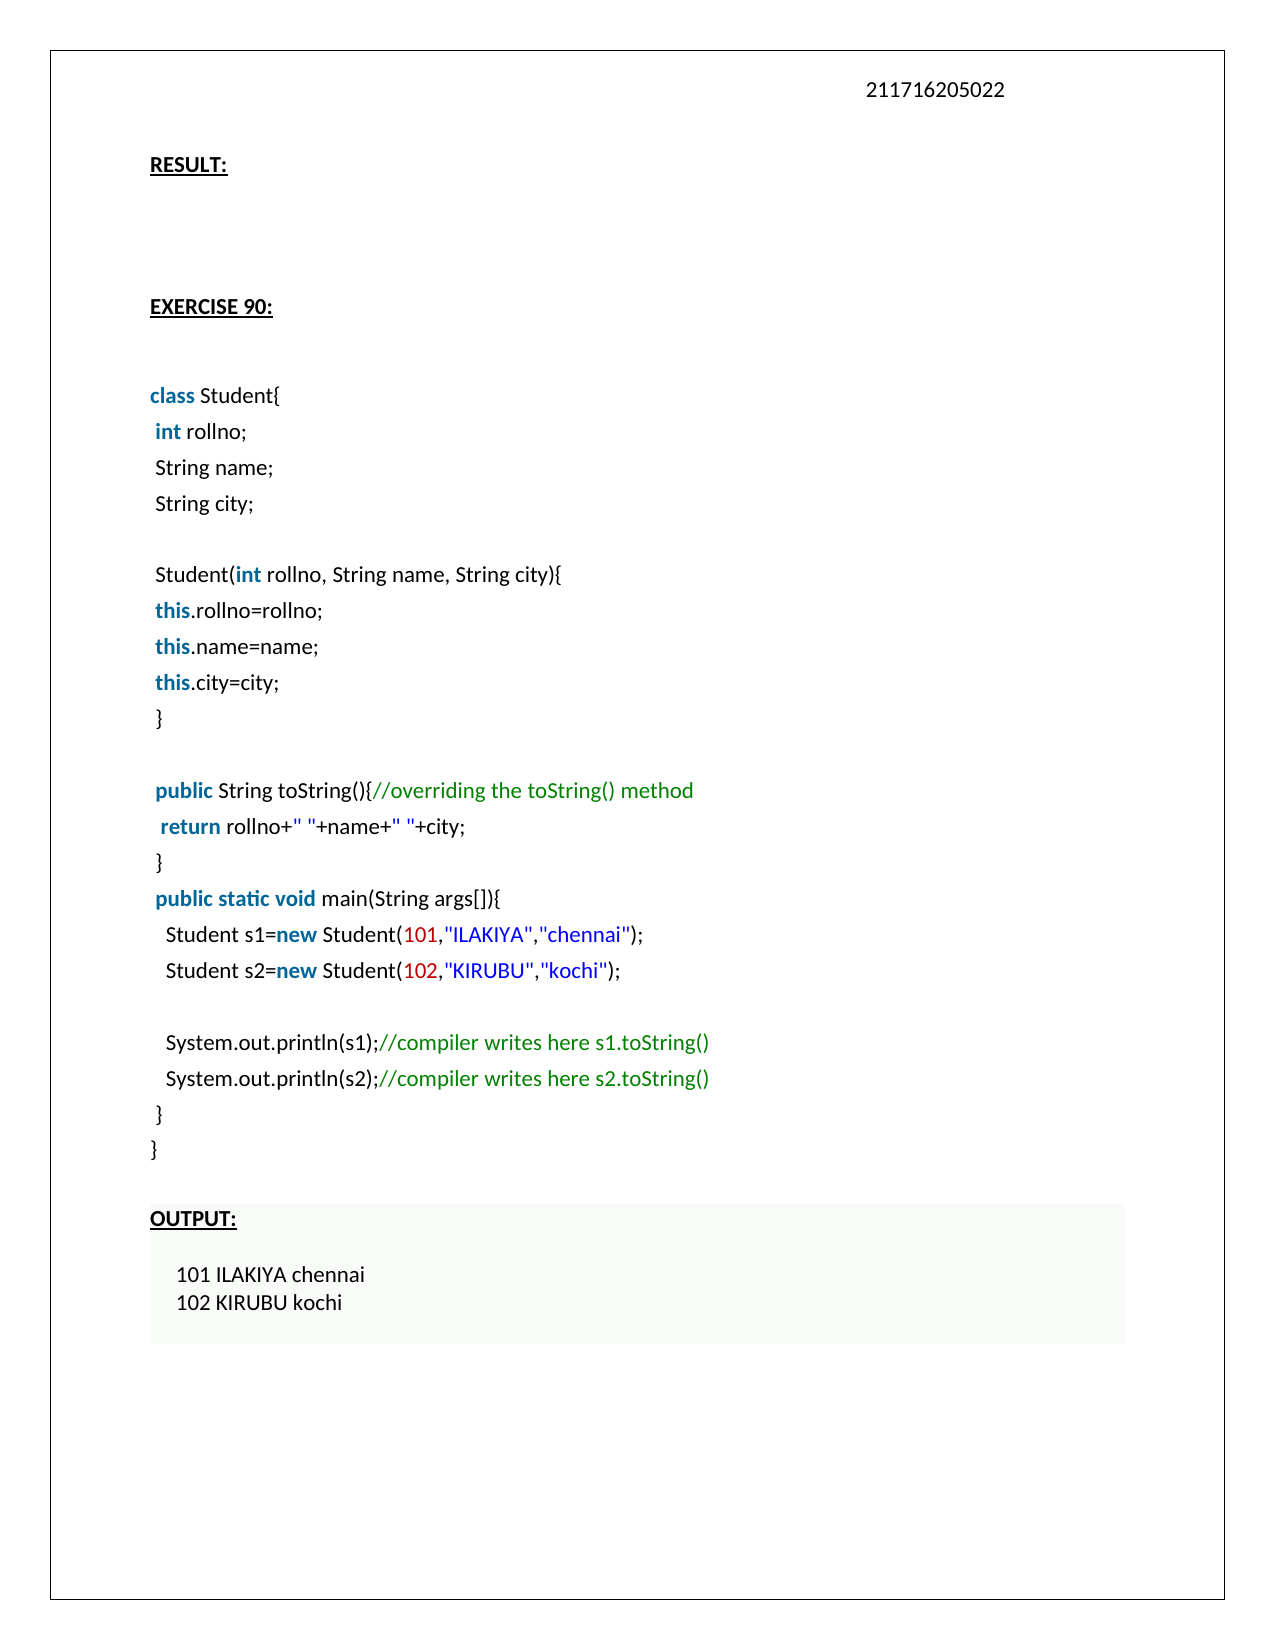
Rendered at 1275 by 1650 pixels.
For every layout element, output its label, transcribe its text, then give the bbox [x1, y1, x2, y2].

text RESULT: [150, 150, 1125, 178]
text class Student{ [150, 373, 1125, 409]
text } [150, 696, 1125, 732]
text public static void main(String args[]){ [150, 876, 1125, 912]
text String name; [150, 445, 1125, 481]
text System.out.println(s2);//compiler writes here s2.toString() [150, 1056, 1125, 1092]
text EXERCISE 90: [150, 284, 1125, 320]
text 102 KIRUBU kochi [150, 1288, 1125, 1316]
text System.out.println(s1);//compiler writes here s1.toString() [150, 1020, 1125, 1056]
text this.name=name; [150, 624, 1125, 661]
text Student s1=new Student(101,"ILAKIYA","chennai"); [150, 912, 1125, 948]
text String city; [150, 481, 1125, 517]
text return rollno+" "+name+" "+city; [150, 804, 1125, 840]
text } [150, 1092, 1125, 1128]
text 101 ILAKIYA chennai [150, 1260, 1125, 1288]
text int rollno; [150, 409, 1125, 445]
text OUTPUT: [150, 1204, 1125, 1232]
text } [150, 840, 1125, 876]
text this.city=city; [150, 661, 1125, 696]
text Student s2=new Student(102,"KIRUBU","kochi"); [150, 948, 1125, 984]
text this.rollno=rollno; [150, 589, 1125, 624]
text public String toString(){//overriding the toString() method [150, 768, 1125, 804]
text } [150, 1128, 1125, 1164]
text Student(int rollno, String name, String city){ [150, 553, 1125, 589]
